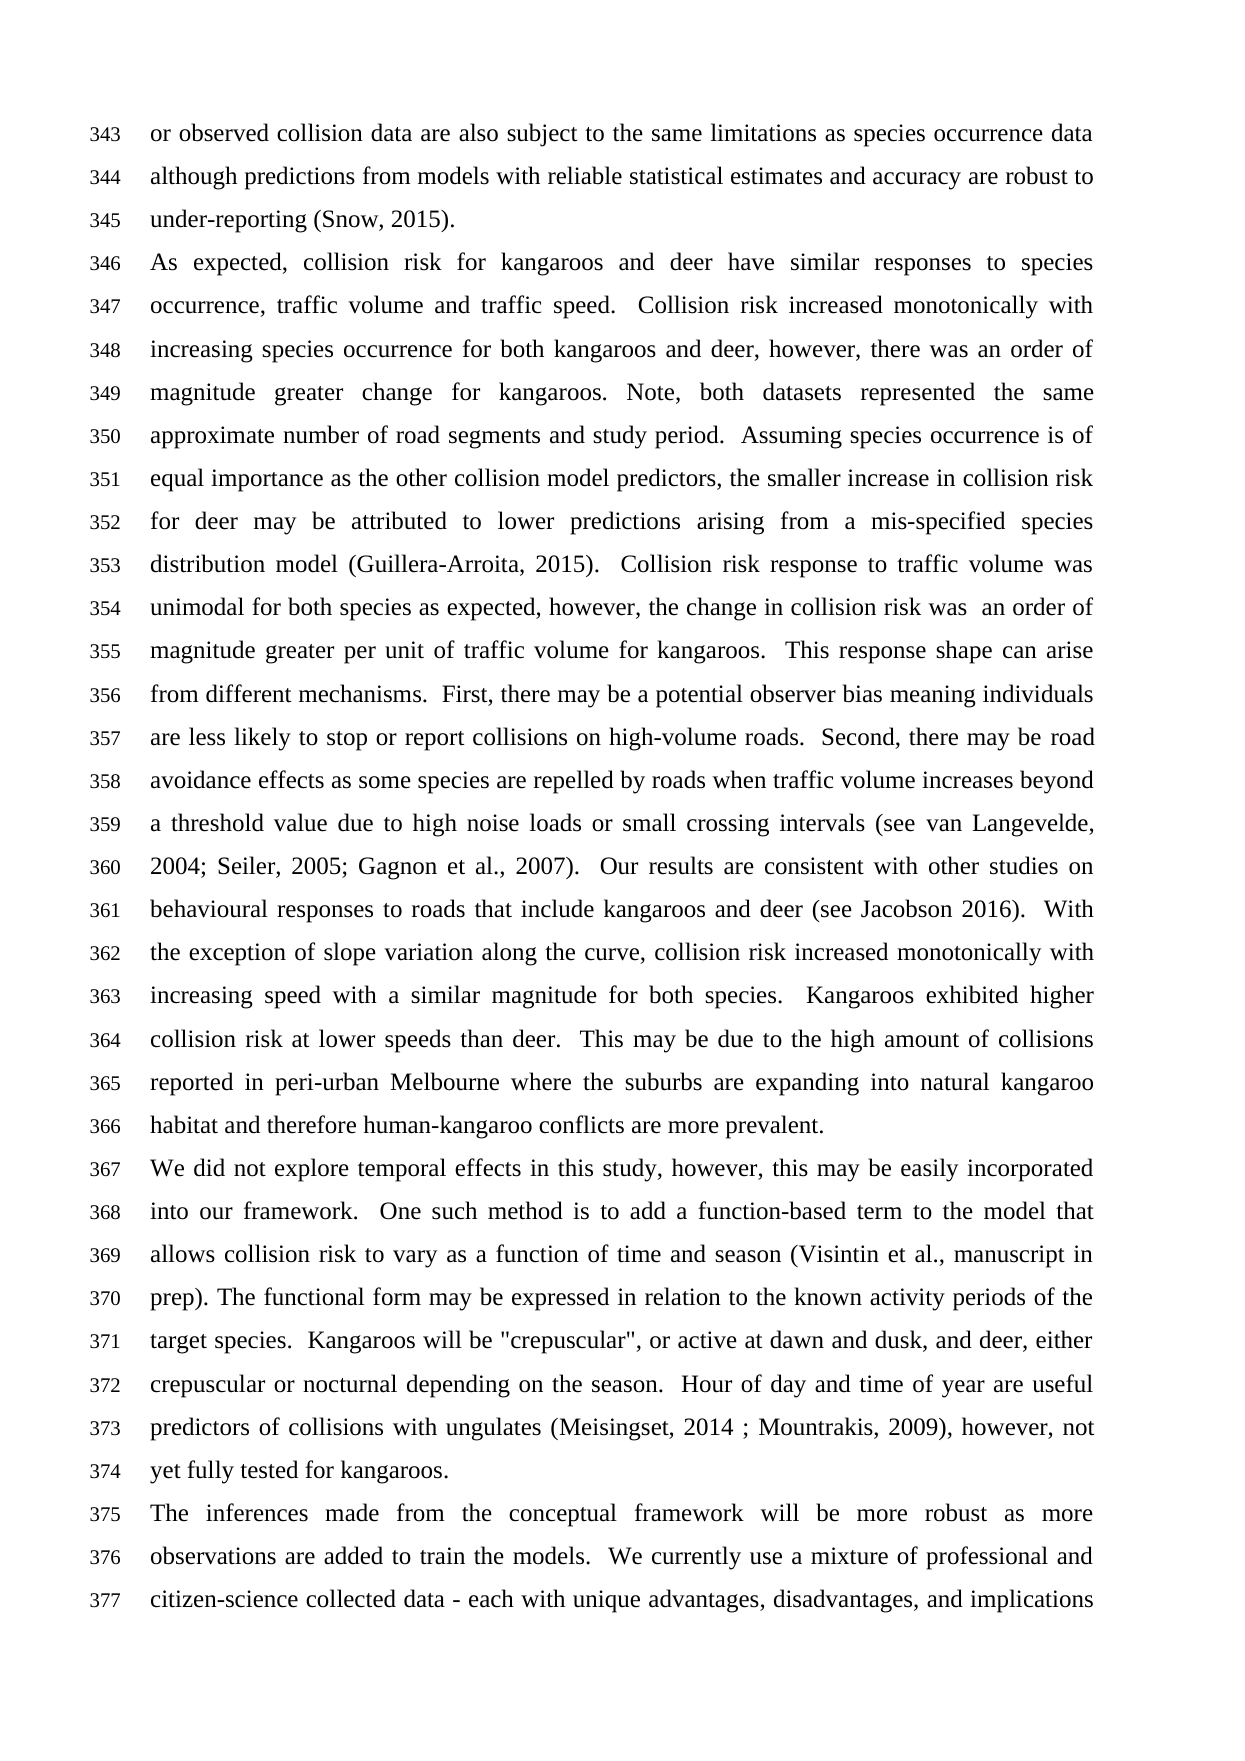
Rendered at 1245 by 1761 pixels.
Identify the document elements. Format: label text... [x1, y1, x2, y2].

text We did not explore temporal effects in this study, however, this may be easily incorporated into our framework. One such method is to add a function-based term to the model that allows collision risk to vary as a function of time and season (Visintin et al., manuscript in prep). The functional form may be expressed in relation to the known activity periods of the target species. Kangaroos will be "crepuscular", or active at dawn and dusk, and deer, either crepuscular or nocturnal depending on the season. Hour of day and time of year are useful predictors of collisions with ungulates (Meisingset, 2014 ; Mountrakis, 2009), however, not yet fully tested for kangaroos. [150, 1153, 1095, 1484]
text As expected, collision risk for kangaroos and deer have similar responses to species occurrence, traffic volume and traffic speed. Collision risk increased monotonically with increasing species occurrence for both kangaroos and deer, however, there was an order of magnitude greater change for kangaroos. Note, both datasets represented the same approximate number of road segments and study period. Assuming species occurrence is of equal importance as the other collision model predictors, the smaller increase in collision risk for deer may be attributed to lower predictions arising from a mis-specified species distribution model (Guillera-Arroita, 2015). Collision risk response to traffic volume was unimodal for both species as expected, however, the change in collision risk was an order of magnitude greater per unit of traffic volume for kangaroos. This response shape can arise from different mechanisms. First, there may be a potential observer bias meaning individuals are less likely to stop or report collisions on high-volume roads. Second, there may be road avoidance effects as some species are repelled by roads when traffic volume increases beyond a threshold value due to high noise loads or small crossing intervals (see van Langevelde, 2004; Seiler, 2005; Gagnon et al., 2007). Our results are consistent with other studies on behavioural responses to roads that include kangaroos and deer (see Jacobson 2016). With the exception of slope variation along the curve, collision risk increased monotonically with increasing speed with a similar magnitude for both species. Kangaroos exhibited higher collision risk at lower speeds than deer. This may be due to the high amount of collisions reported in peri-urban Melbourne where the suburbs are expanding into natural kangaroo habitat and therefore human-kangaroo conflicts are more prevalent. [150, 247, 1095, 1139]
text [150, 1498, 1095, 1613]
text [150, 118, 1095, 233]
